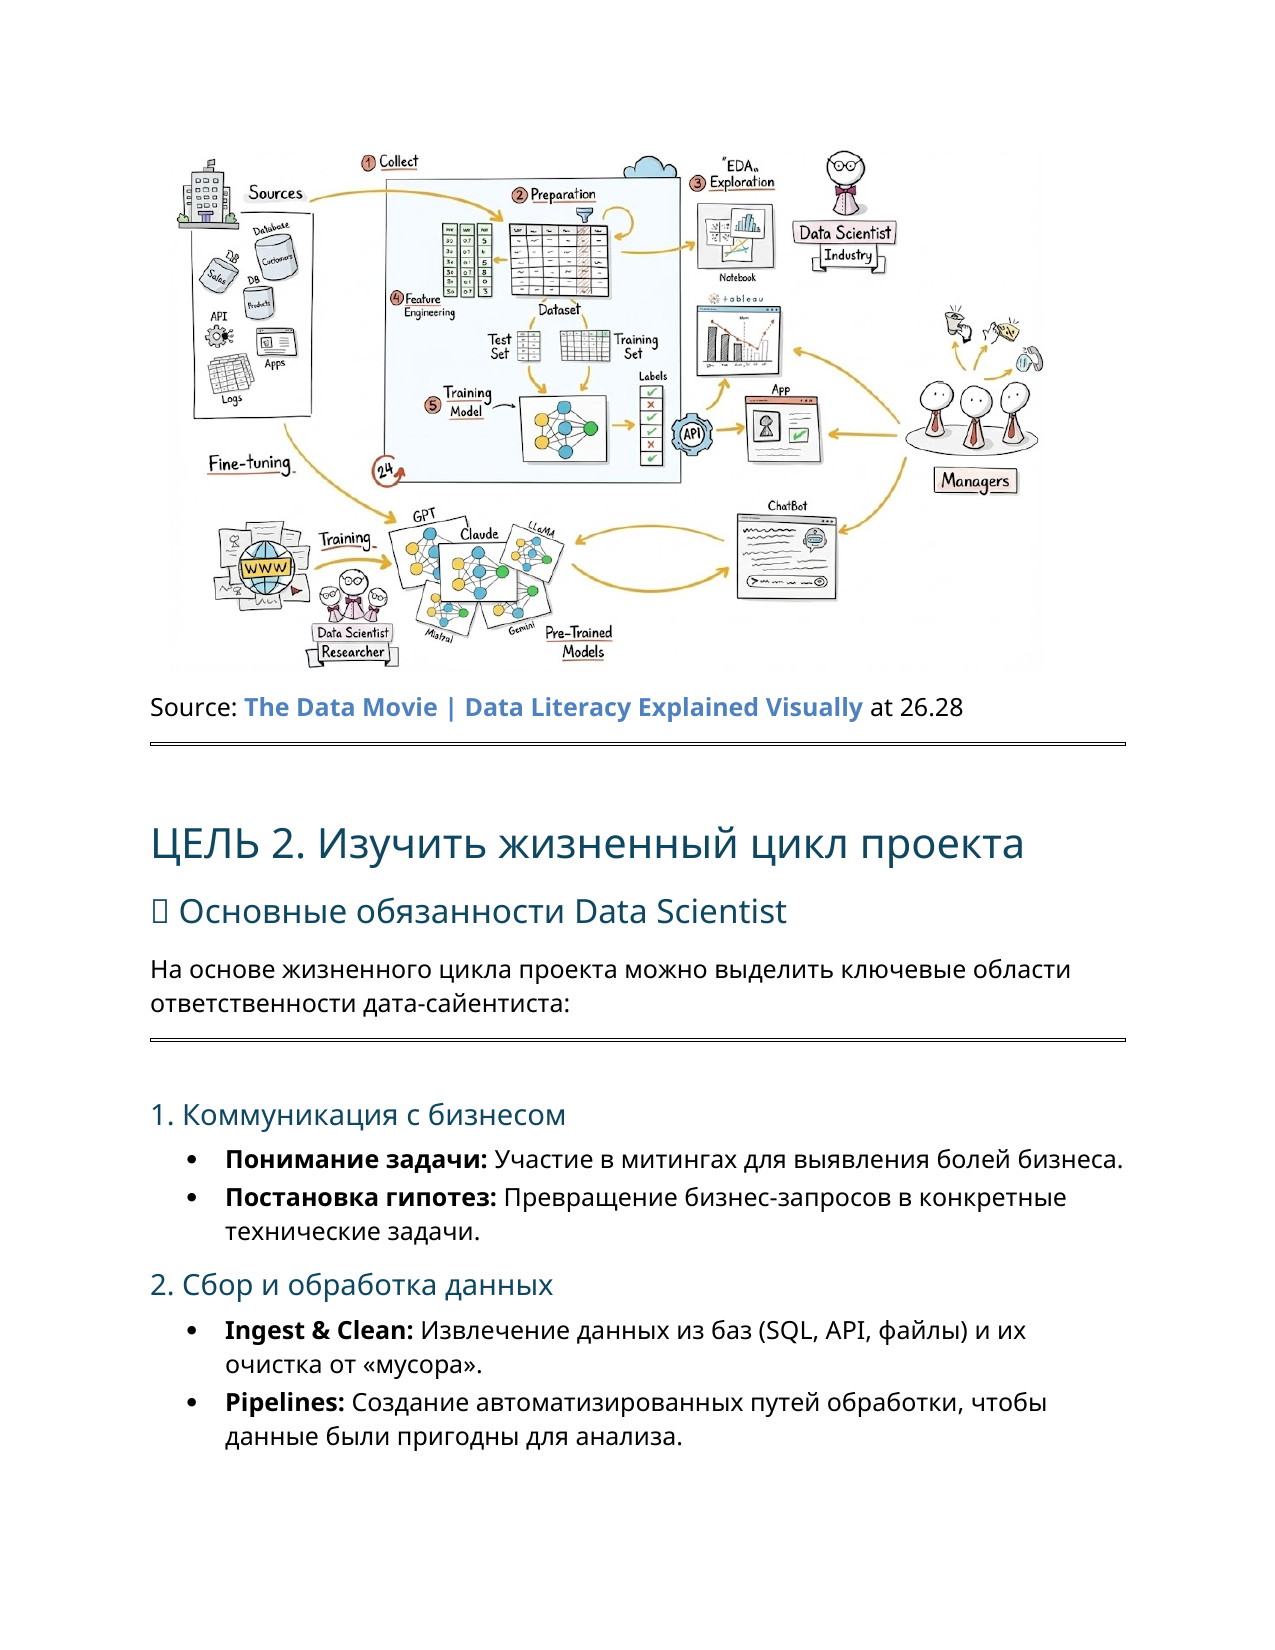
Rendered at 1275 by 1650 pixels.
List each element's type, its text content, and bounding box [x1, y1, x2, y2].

subtitle 1. Коммуникация с бизнесом [150, 1094, 1125, 1133]
list Постановка гипотез: Превращение бизнес-запросов в конкретные технические задачи. [187, 1179, 1125, 1248]
list Понимание задачи: Участие в митингах для выявления болей бизнеса. [187, 1142, 1125, 1176]
text Source: The Data Movie | Data Literacy Explained Visually at 26.28 [150, 690, 1125, 724]
subtitle ЦЕЛЬ 2. Изучить жизненный цикл проекта [150, 814, 1125, 871]
picture [168, 150, 1044, 672]
text На основе жизненного цикла проекта можно выделить ключевые области ответственности дата-сайентиста: [150, 952, 1125, 1020]
list Pipelines: Создание автоматизированных путей обработки, чтобы данные были пригодны для анализа. [187, 1384, 1125, 1452]
subtitle 2. Сбор и обработка данных [150, 1264, 1125, 1304]
list Ingest & Clean: Извлечение данных из баз (SQL, API, файлы) и их очистка от «мусора». [187, 1312, 1125, 1381]
subtitle 🧪 Основные обязанности Data Scientist [150, 888, 1125, 933]
